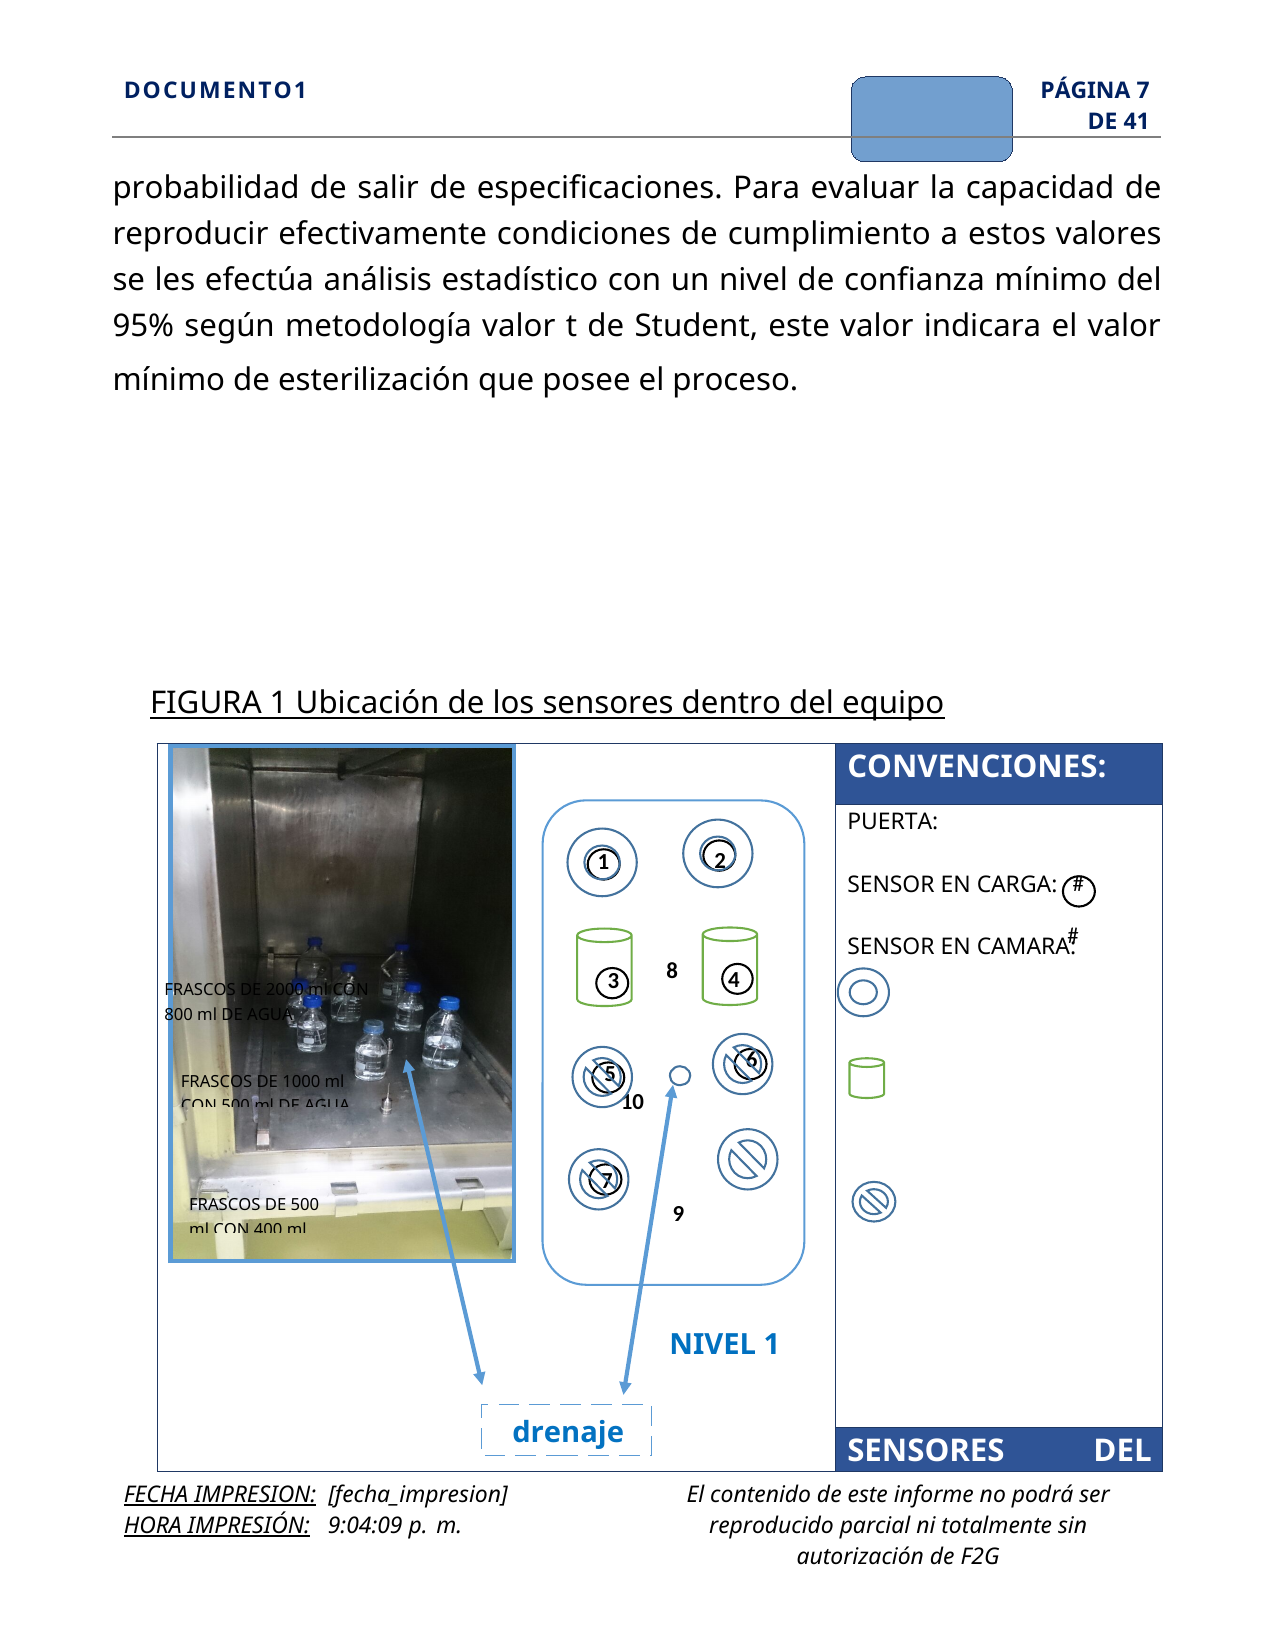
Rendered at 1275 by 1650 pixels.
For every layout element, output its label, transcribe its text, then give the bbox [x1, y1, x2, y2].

table_cell PUERTA: SENSOR EN CARGA: SENSOR EN CAMARA: [836, 805, 1162, 1427]
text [112, 165, 1163, 401]
table_cell SENSORES DEL EQUIPO [836, 1428, 1162, 1471]
table_header [158, 744, 835, 1471]
table_header CONVENCIONES: [836, 744, 1162, 804]
text FIGURA 1 Ubicación de los sensores dentro del equipo [150, 681, 1163, 723]
picture [173, 748, 512, 1259]
